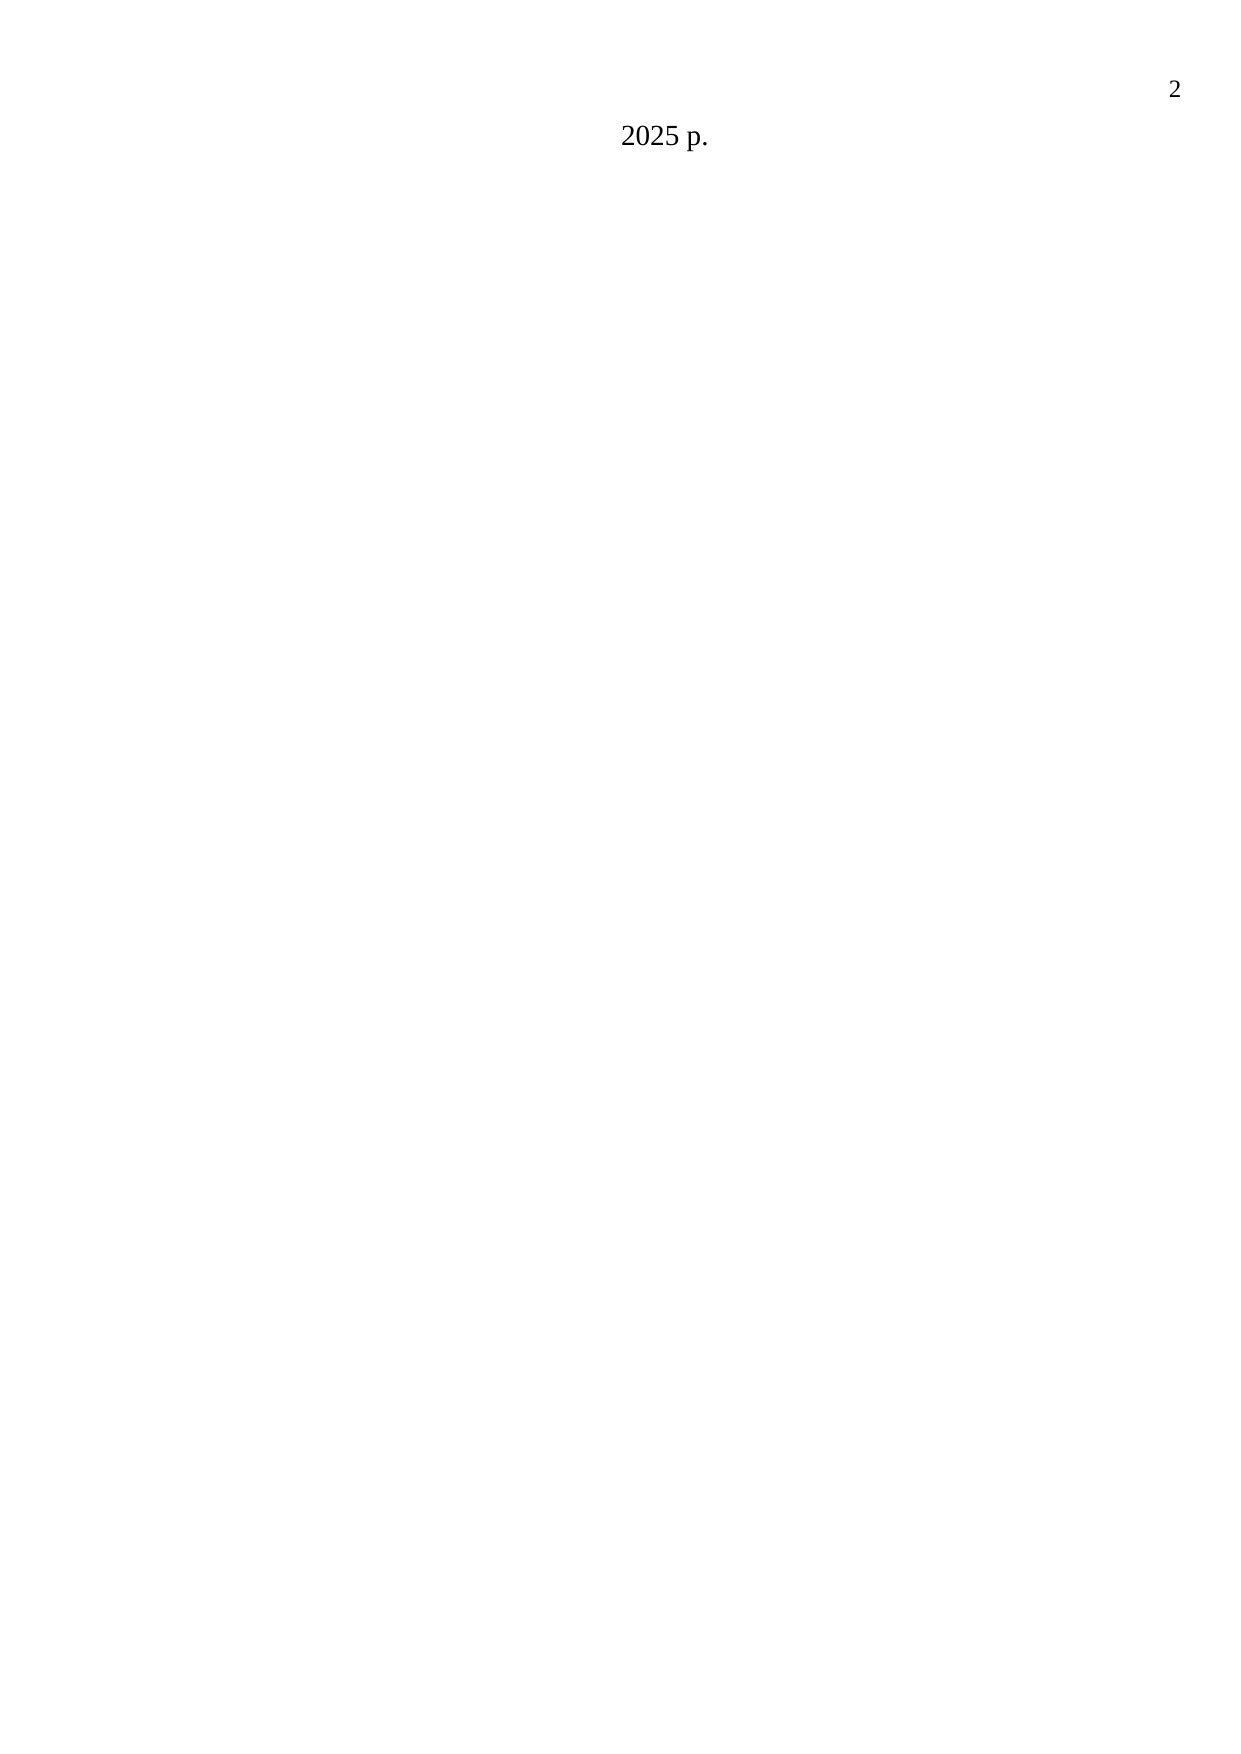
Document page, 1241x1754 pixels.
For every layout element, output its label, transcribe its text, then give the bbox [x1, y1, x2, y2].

text 2025 р. [148, 118, 1181, 152]
